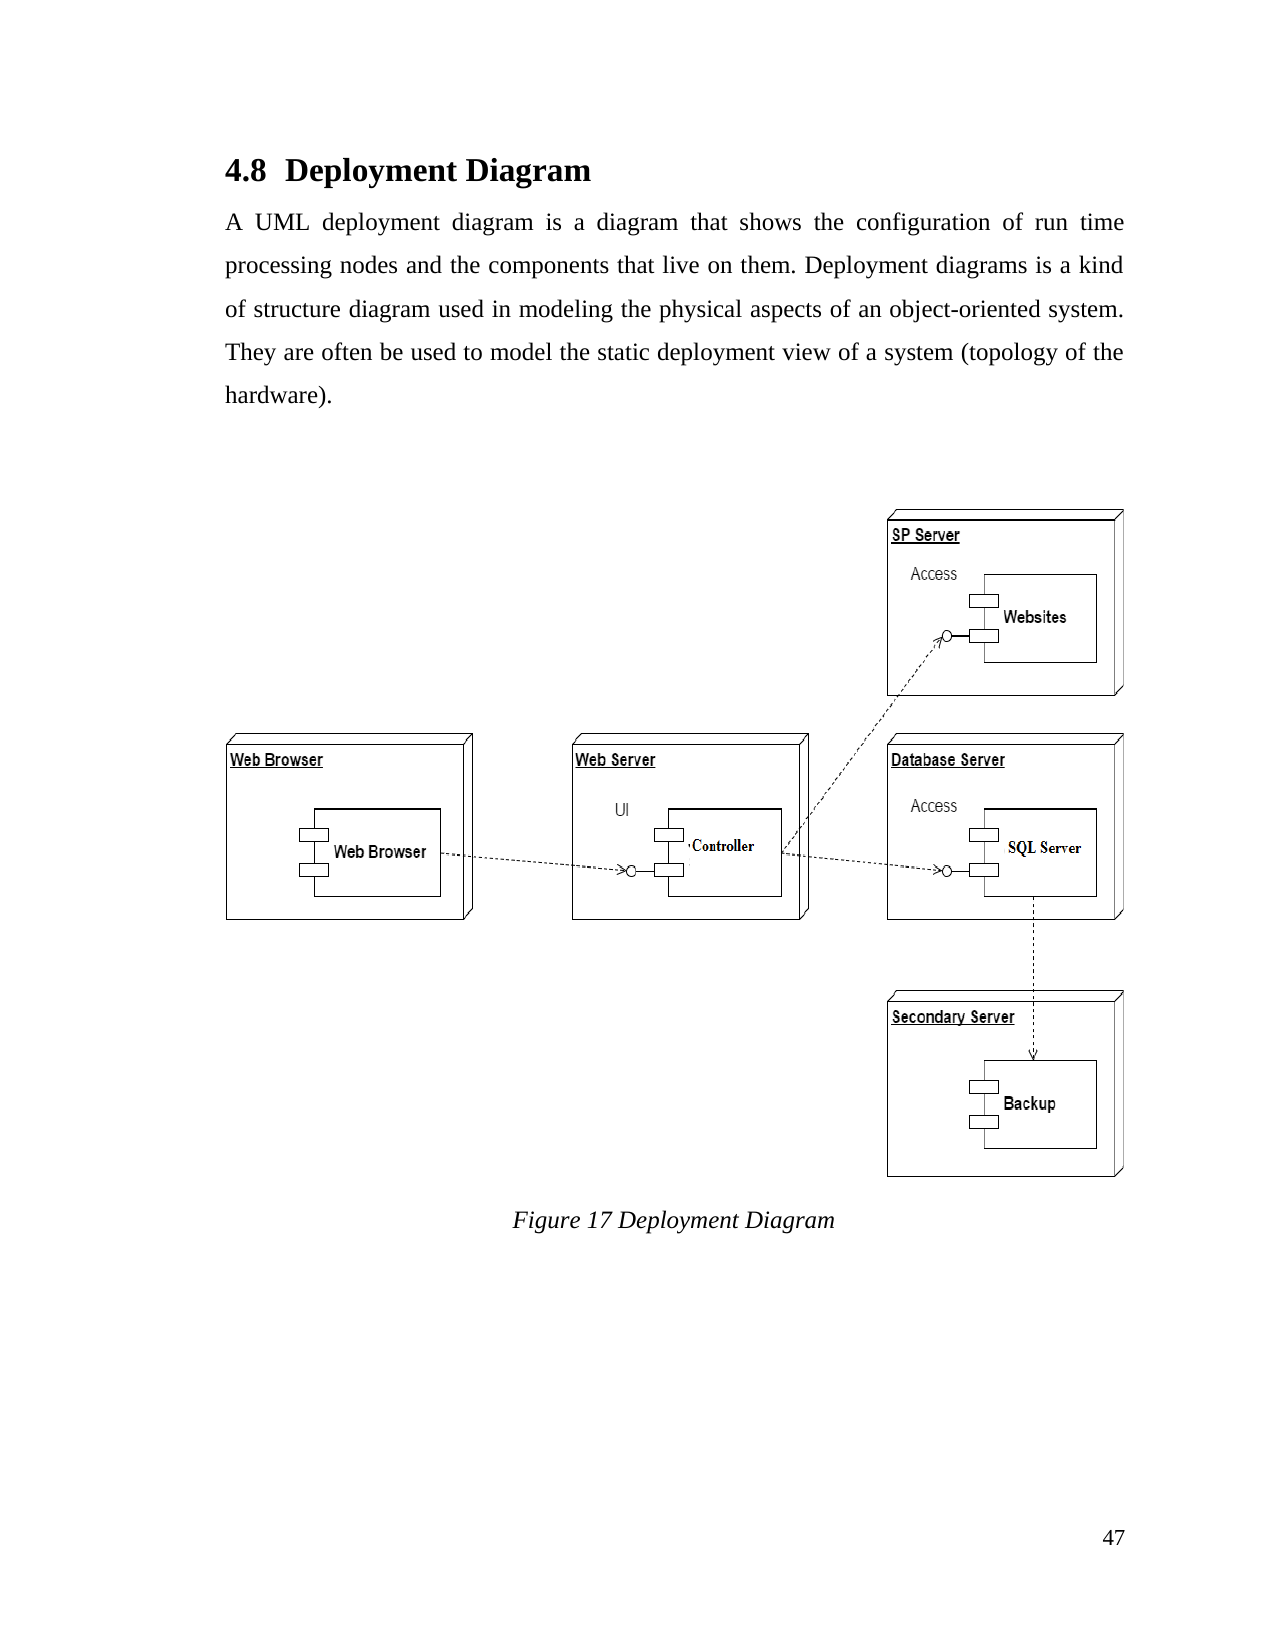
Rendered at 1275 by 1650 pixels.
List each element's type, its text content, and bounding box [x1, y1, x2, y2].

text A UML deployment diagram is a diagram that shows the configuration of run time processing nodes and the components that live on them. Deployment diagrams is a kind of structure diagram used in modeling the physical aspects of an object-oriented system. They are often be used to model the static deployment view of a system (topology of the hardware). [225, 207, 1125, 409]
picture [226, 509, 1124, 1179]
text Figure 17 Deployment Diagram [225, 1205, 1125, 1234]
subtitle Deployment Diagram [225, 150, 1125, 188]
